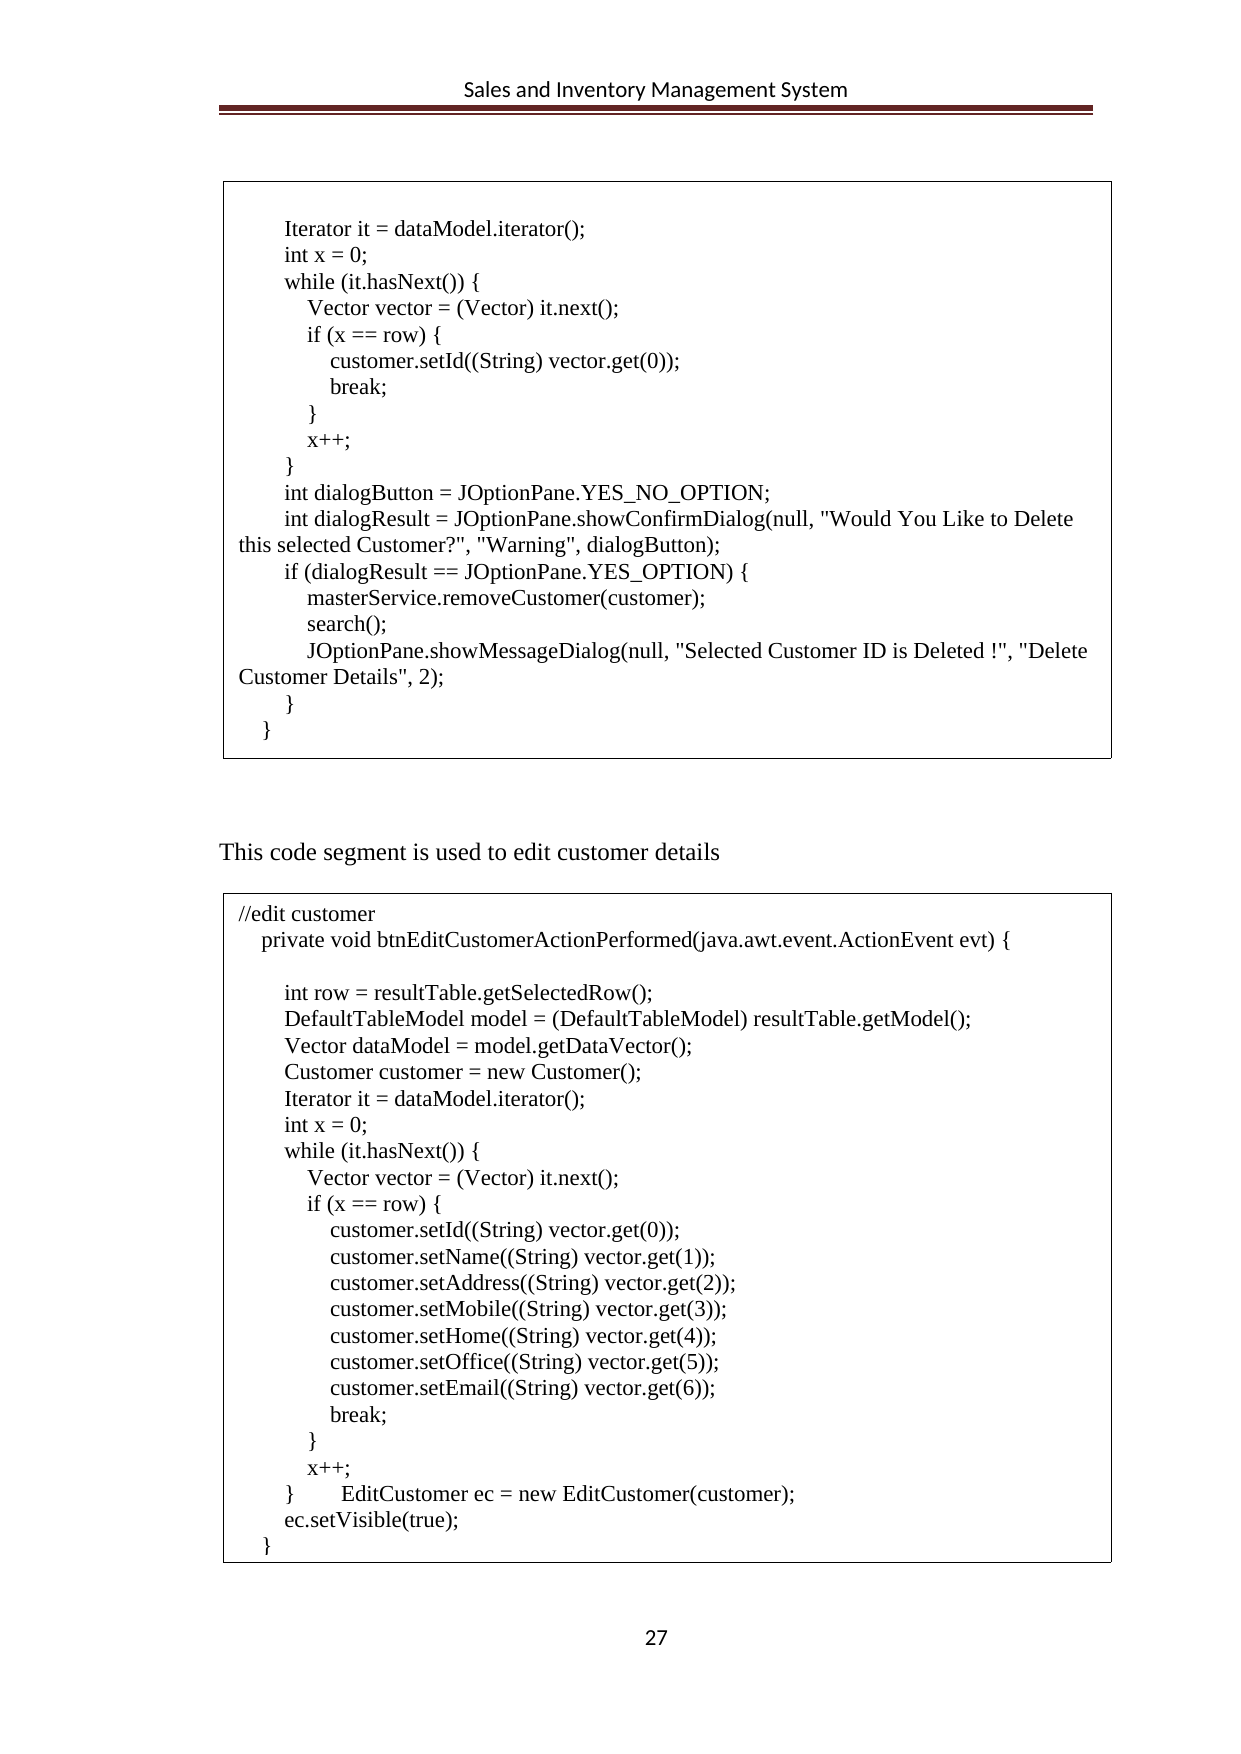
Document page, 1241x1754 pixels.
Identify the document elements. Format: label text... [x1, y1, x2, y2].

text This code segment is used to edit customer details [219, 837, 1093, 866]
